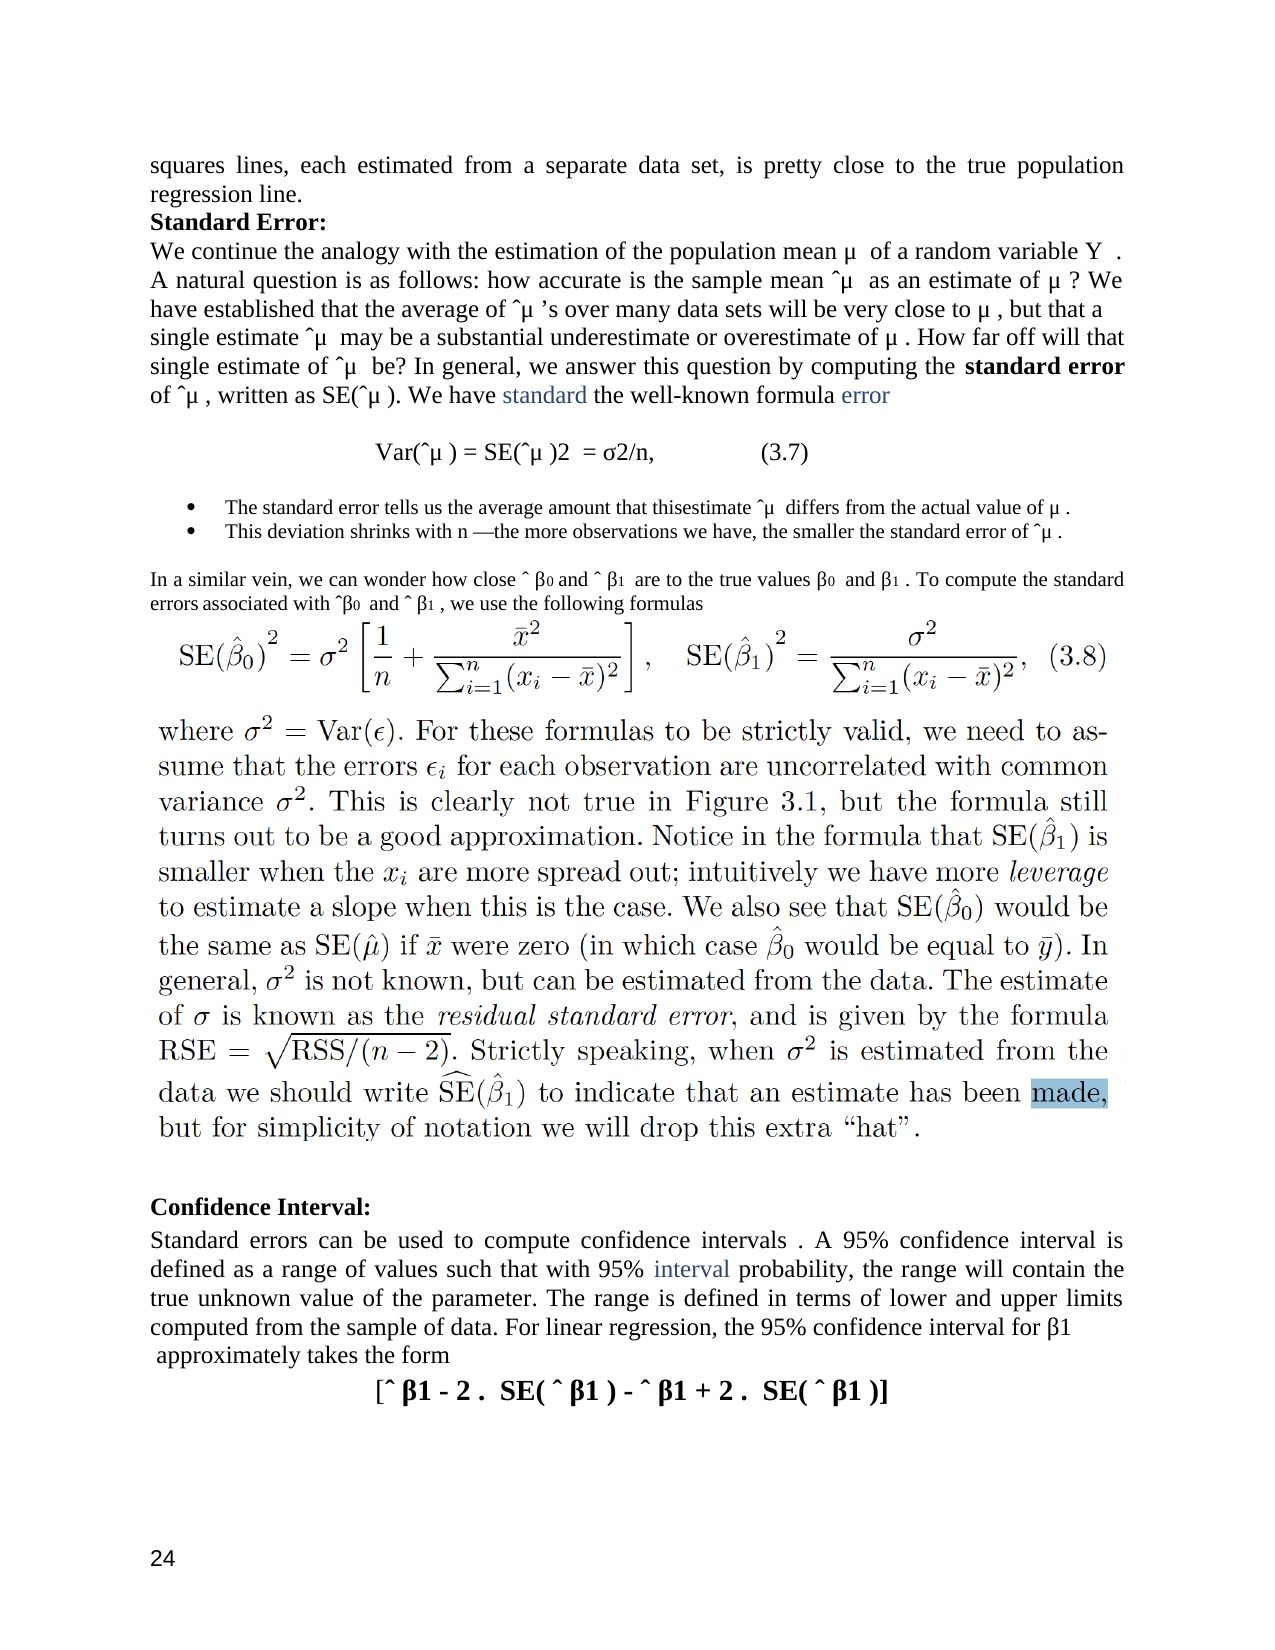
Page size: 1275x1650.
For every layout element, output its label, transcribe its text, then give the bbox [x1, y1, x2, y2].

text approximately takes the form [150, 1341, 1125, 1369]
text Standard errors can be used to compute confidence intervals . A 95% confidence interval is defined as a range of values such that with 95% interval probability, the range will contain the true unknown value of the parameter. The range is defined in terms of lower and upper limits computed from the sample of data. For linear regression, the 95% confidence interval for β1 [150, 1226, 1125, 1341]
text We continue the analogy with the estimation of the population mean μ of a random variable Y . A natural question is as follows: how accurate is the sample mean ˆμ as an estimate of μ ? We have established that the average of ˆμ ’s over many data sets will be very close to μ , but that a [150, 236, 1125, 322]
picture [150, 615, 1125, 1141]
list The standard error tells us the average amount that thisestimate ˆμ differs from the actual value of μ . [187, 495, 1125, 519]
text Var(ˆμ ) = SE(ˆμ )2 = σ2/n, (3.7) [150, 437, 1125, 466]
text Confidence Interval: [150, 1192, 1125, 1221]
text [ˆ β1 - 2 . SE( ˆ β1 ) - ˆ β1 + 2 . SE( ˆ β1 )] [150, 1373, 1125, 1407]
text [150, 150, 1125, 207]
list This deviation shrinks with n —the more observations we have, the smaller the standard error of ˆμ . [187, 519, 1125, 543]
text Standard Error: [150, 207, 1125, 236]
text In a similar vein, we can wonder how close ˆ β0 and ˆ β1 are to the true values β0 and β1 . To compute the standard errors associated with ˆβ0 and ˆ β1 , we use the following formulas [150, 567, 1125, 615]
text single estimate ˆμ may be a substantial underestimate or overestimate of μ . How far off will that single estimate of ˆμ be? In general, we answer this question by computing the standard error of ˆμ , written as SE(ˆμ ). We have standard the well-known formula error [150, 322, 1125, 409]
